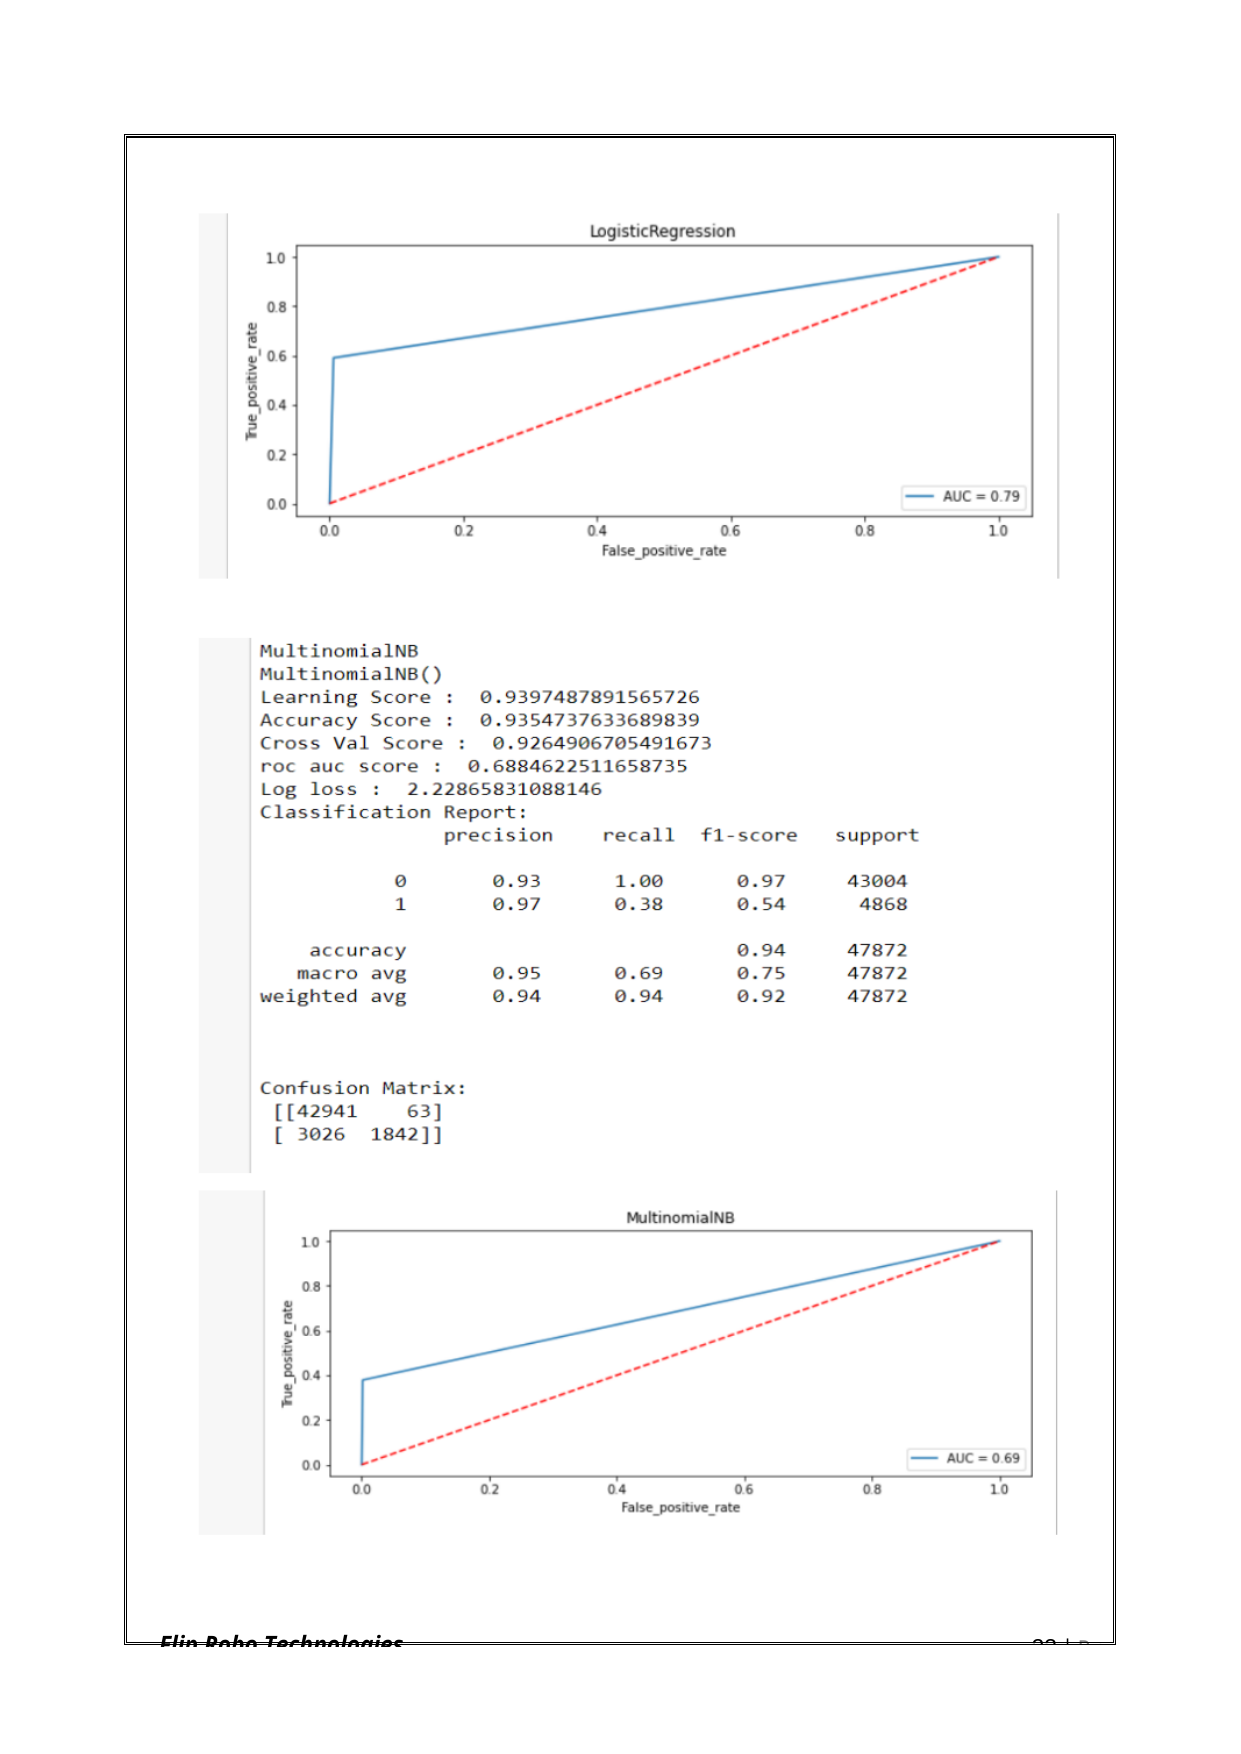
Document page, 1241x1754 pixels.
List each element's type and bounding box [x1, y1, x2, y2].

picture [135, 140, 1105, 1557]
